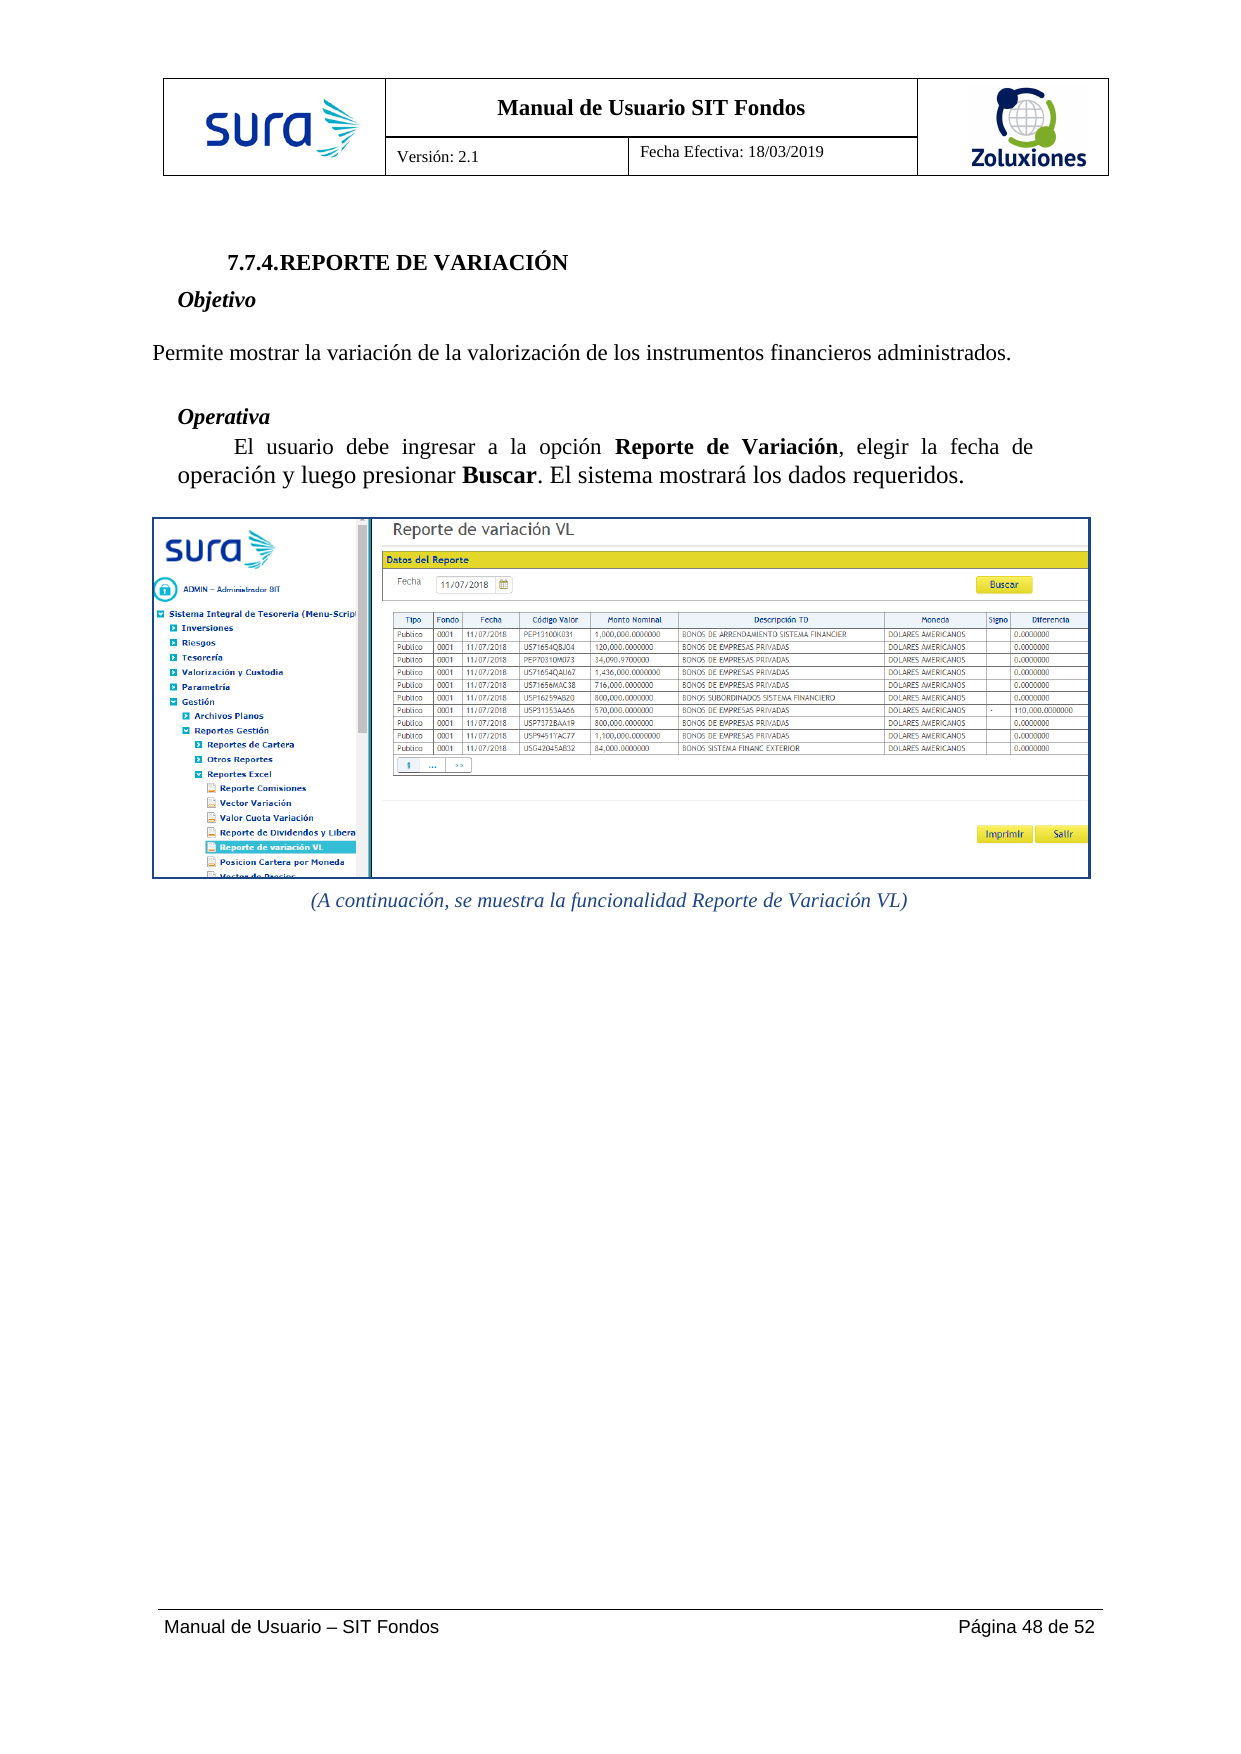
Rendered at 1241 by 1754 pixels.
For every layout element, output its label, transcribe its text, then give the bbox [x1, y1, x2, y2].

text Objetivo [177, 286, 1090, 312]
text El usuario debe ingresar a la opción Reporte de Variación, elegir la fecha de operación y luego presionar Buscar. El sistema mostrará los dados requeridos. [177, 433, 1034, 488]
picture [154, 519, 1088, 877]
subtitle REPORTE DE VARIACIÓN [227, 249, 1090, 276]
picture [968, 85, 1089, 167]
text Operativa [177, 403, 1090, 429]
text (A continuación, se muestra la funcionalidad Reporte de Variación VL) [186, 888, 1034, 912]
text Permite mostrar la variación de la valorización de los instrumentos financieros administrados. [152, 339, 1090, 365]
picture [204, 90, 361, 163]
